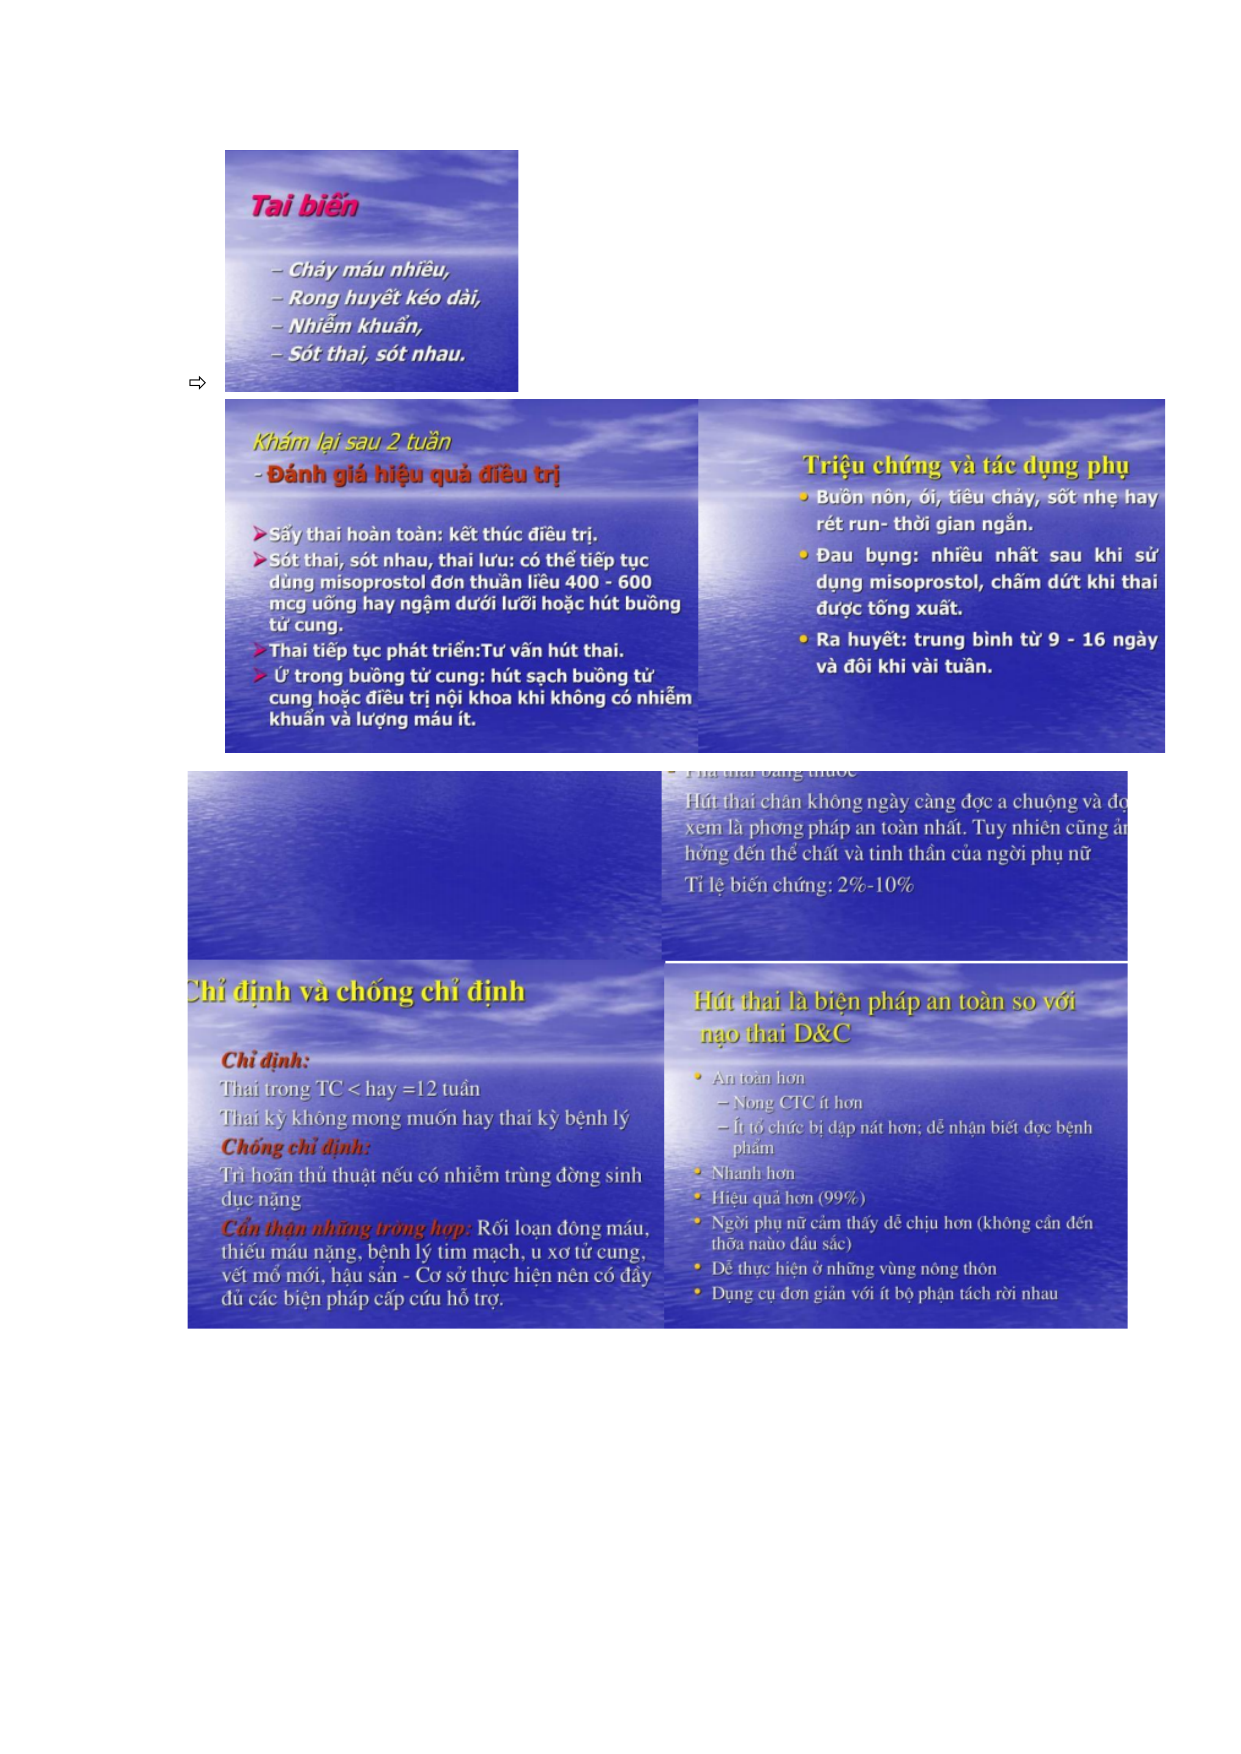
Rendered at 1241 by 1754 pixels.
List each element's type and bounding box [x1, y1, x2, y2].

picture [187, 771, 1128, 1330]
picture [225, 150, 519, 392]
picture [225, 399, 1166, 753]
